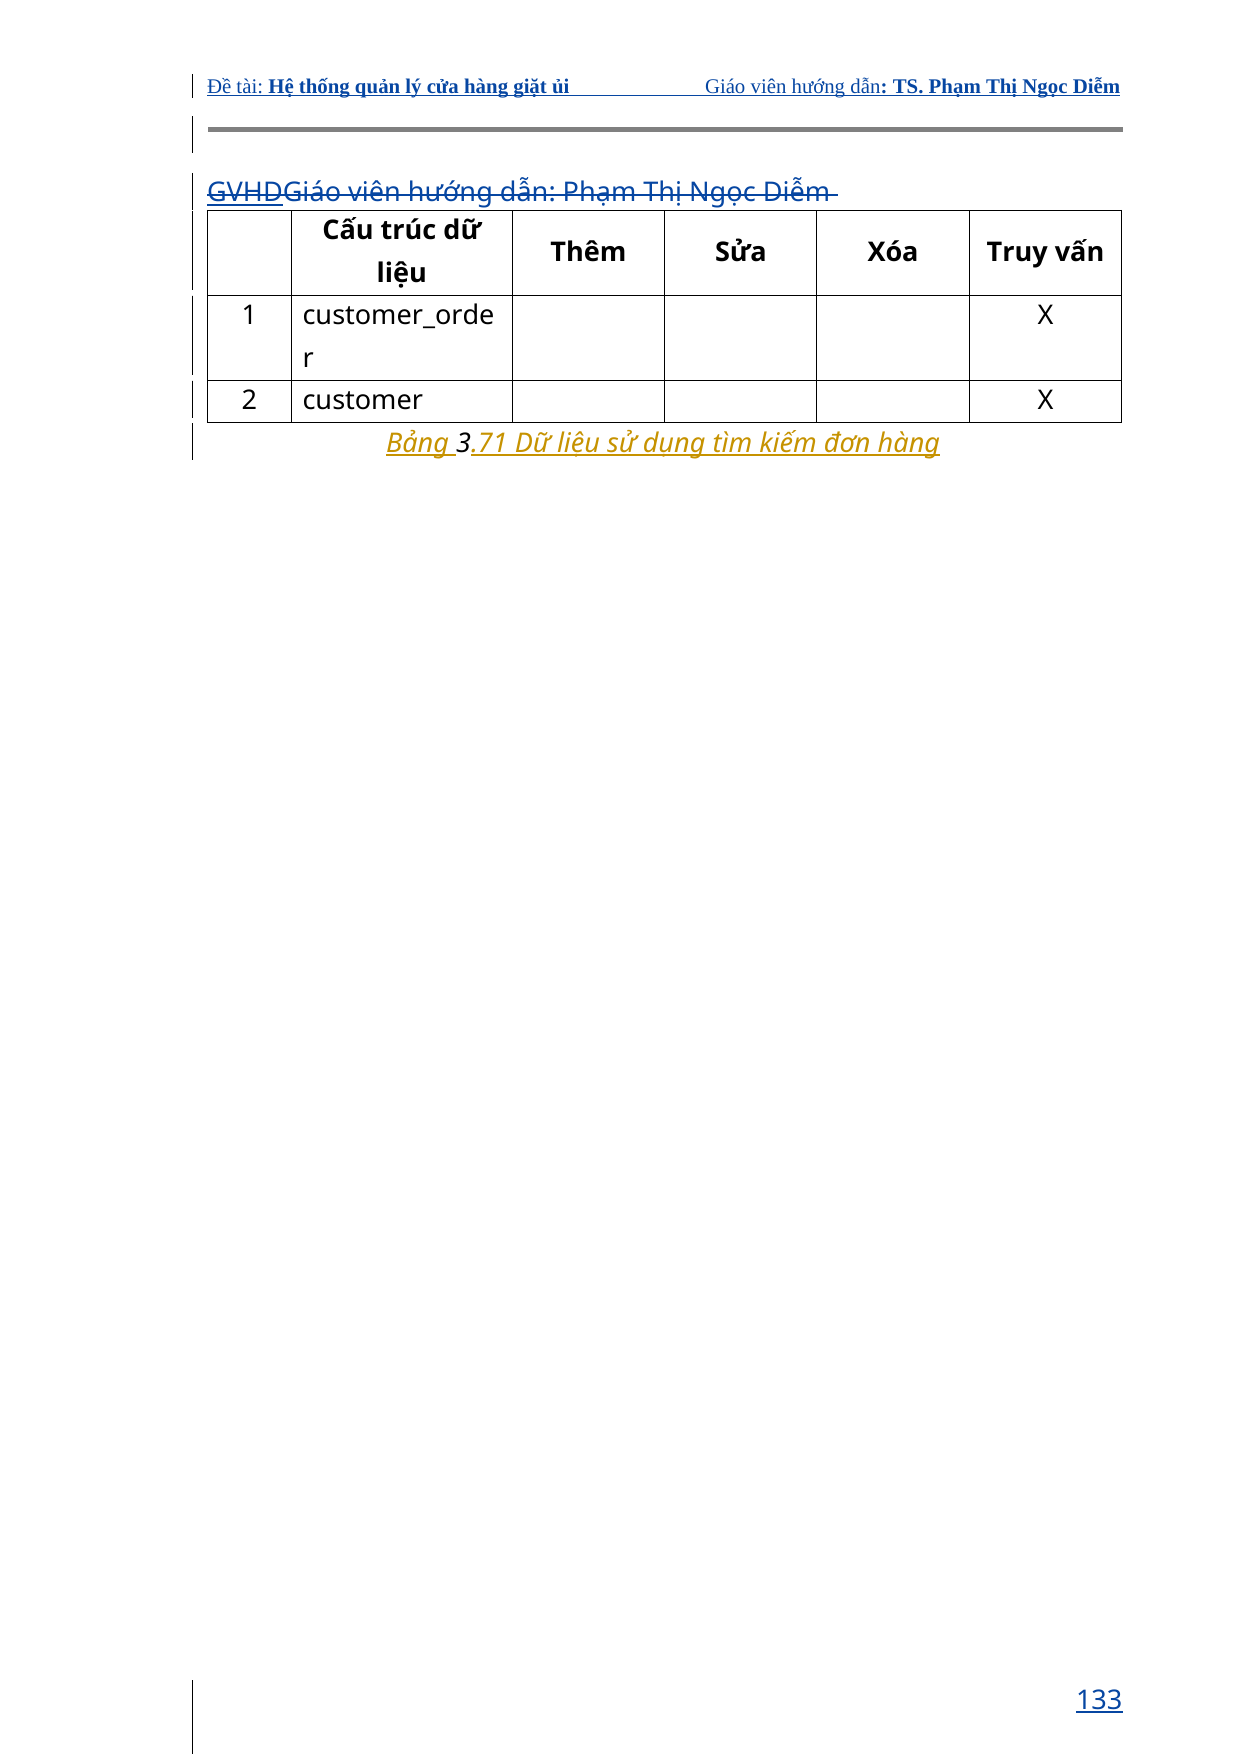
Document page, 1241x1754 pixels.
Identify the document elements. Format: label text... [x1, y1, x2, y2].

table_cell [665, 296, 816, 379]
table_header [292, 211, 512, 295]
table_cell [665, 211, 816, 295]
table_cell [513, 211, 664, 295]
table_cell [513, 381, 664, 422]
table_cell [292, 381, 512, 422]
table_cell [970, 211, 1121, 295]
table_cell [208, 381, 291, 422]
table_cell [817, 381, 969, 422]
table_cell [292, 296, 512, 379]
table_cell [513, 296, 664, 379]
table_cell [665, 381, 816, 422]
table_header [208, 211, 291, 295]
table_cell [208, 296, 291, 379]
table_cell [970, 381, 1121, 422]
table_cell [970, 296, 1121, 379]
text 3 [207, 423, 1122, 460]
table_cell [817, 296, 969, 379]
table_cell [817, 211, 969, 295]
